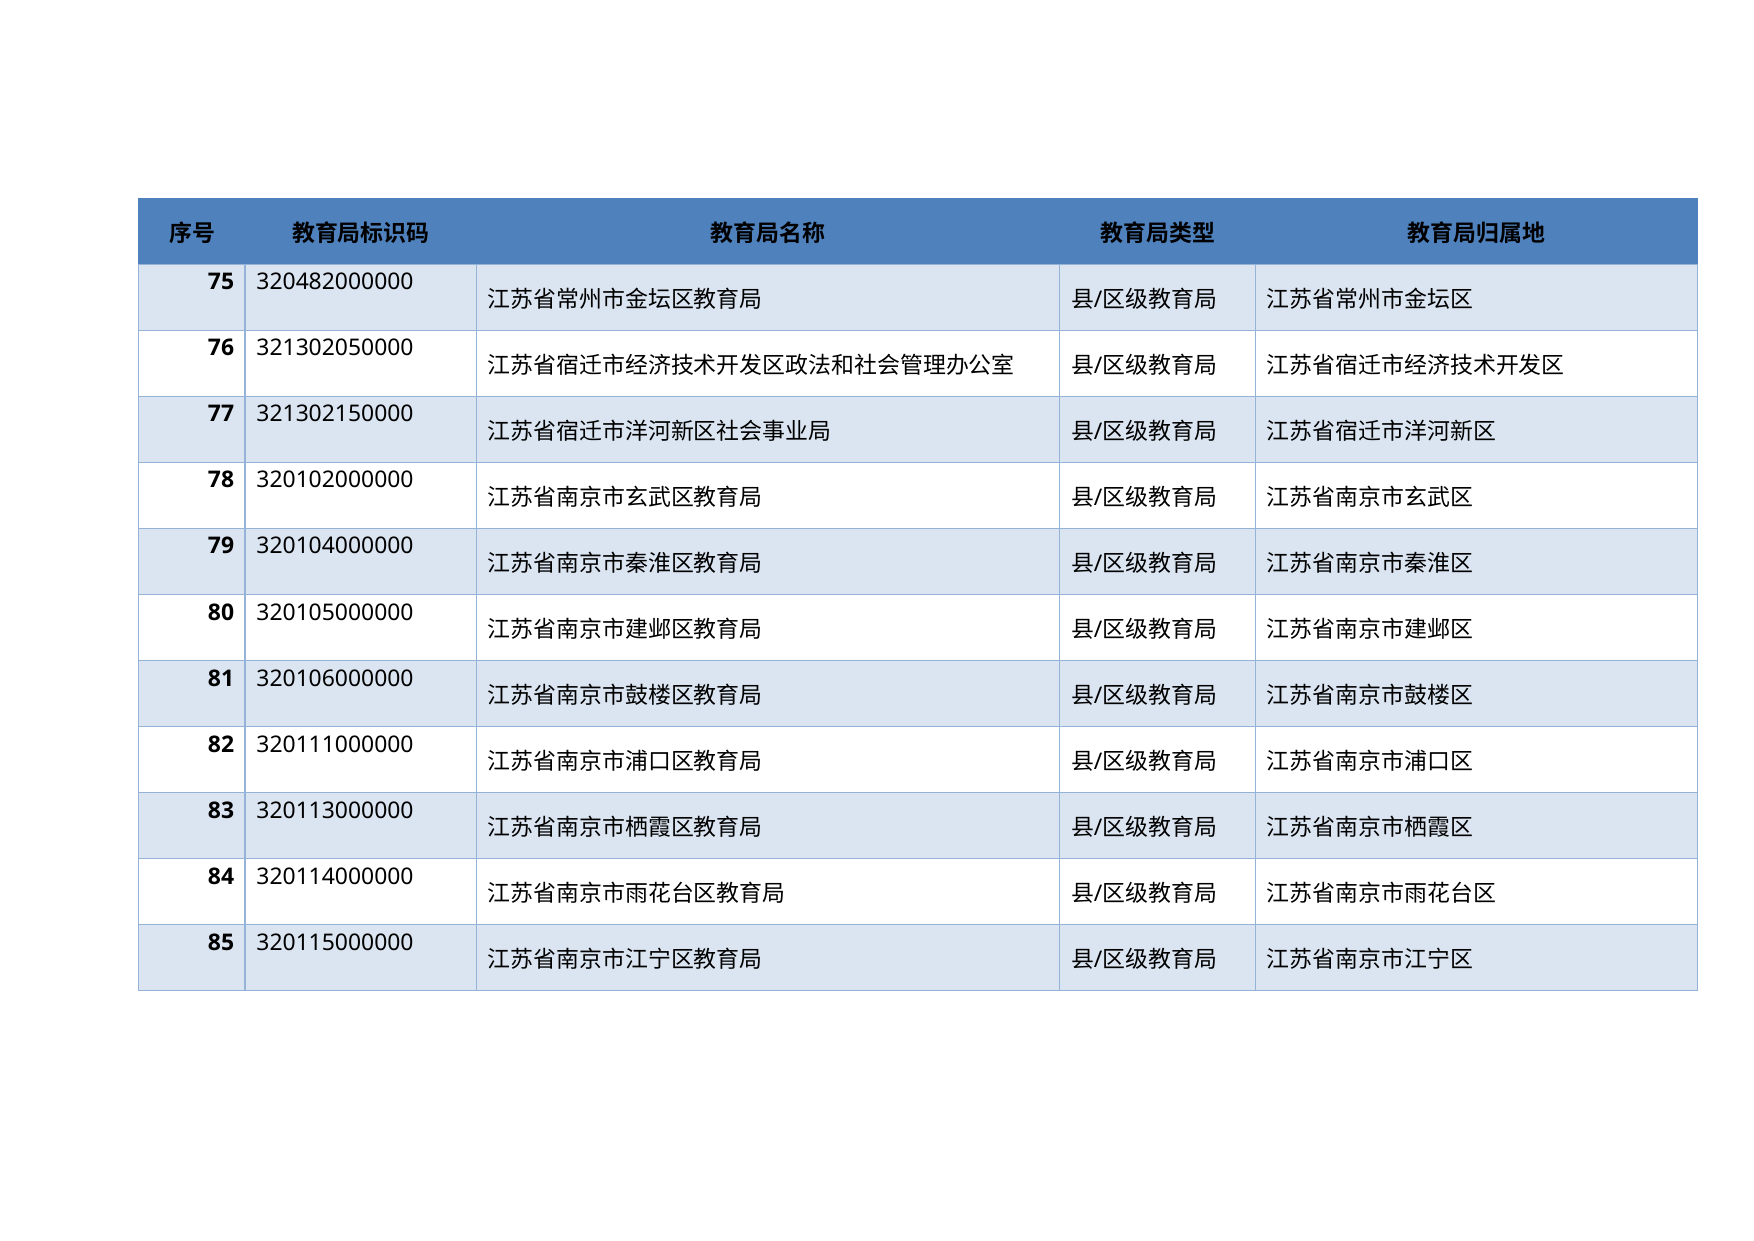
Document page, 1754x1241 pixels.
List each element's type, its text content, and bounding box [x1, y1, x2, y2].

table_cell 79 [139, 529, 244, 594]
table_cell 江苏省南京市栖霞区教育局 [477, 793, 1059, 858]
table_cell 320115000000 [246, 925, 476, 990]
table_cell 江苏省宿迁市经济技术开发区政法和社会管理办公室 [477, 331, 1059, 396]
table_cell 江苏省南京市浦口区 [1256, 727, 1697, 792]
table_cell 江苏省南京市雨花台区教育局 [477, 859, 1059, 924]
table_cell 江苏省宿迁市洋河新区 [1256, 397, 1697, 462]
table_cell 江苏省宿迁市洋河新区社会事业局 [477, 397, 1059, 462]
table_cell 77 [139, 397, 244, 462]
table_cell 321302050000 [246, 331, 476, 396]
table_cell 320105000000 [246, 595, 476, 660]
table_cell 江苏省南京市秦淮区 [1256, 529, 1697, 594]
table_cell 83 [139, 793, 244, 858]
table_cell 80 [139, 595, 244, 660]
table_header 序号 [139, 199, 244, 264]
table_cell 江苏省南京市玄武区 [1256, 463, 1697, 528]
table_cell 320106000000 [246, 661, 476, 726]
table_cell 76 [139, 331, 244, 396]
table_cell 320482000000 [246, 265, 476, 330]
table_cell 江苏省南京市江宁区教育局 [477, 925, 1059, 990]
table_cell 江苏省南京市栖霞区 [1256, 793, 1697, 858]
table_cell 县/区级教育局 [1060, 595, 1255, 660]
table_cell 县/区级教育局 [1060, 463, 1255, 528]
table_cell 81 [139, 661, 244, 726]
table_cell 县/区级教育局 [1060, 661, 1255, 726]
table_cell 江苏省常州市金坛区教育局 [477, 265, 1059, 330]
table_cell 85 [139, 925, 244, 990]
table_cell 320102000000 [246, 463, 476, 528]
table_cell 县/区级教育局 [1060, 265, 1255, 330]
table_header 教育局名称 [477, 199, 1059, 264]
table_cell 江苏省南京市浦口区教育局 [477, 727, 1059, 792]
table_cell 县/区级教育局 [1060, 727, 1255, 792]
table_cell 县/区级教育局 [1060, 793, 1255, 858]
table_cell 82 [139, 727, 244, 792]
table_cell 320111000000 [246, 727, 476, 792]
table_cell 321302150000 [246, 397, 476, 462]
table_cell 县/区级教育局 [1060, 859, 1255, 924]
table_header 教育局类型 [1060, 199, 1255, 264]
table_cell 县/区级教育局 [1060, 397, 1255, 462]
table_cell 江苏省宿迁市经济技术开发区 [1256, 331, 1697, 396]
table_cell 江苏省南京市建邺区教育局 [477, 595, 1059, 660]
table_header 教育局归属地 [1256, 199, 1697, 264]
table_cell 84 [139, 859, 244, 924]
table_cell 县/区级教育局 [1060, 529, 1255, 594]
table_cell 江苏省南京市秦淮区教育局 [477, 529, 1059, 594]
table_cell 78 [139, 463, 244, 528]
table_cell 320104000000 [246, 529, 476, 594]
table_header 教育局标识码 [246, 199, 476, 264]
table_cell 75 [139, 265, 244, 330]
table_cell 县/区级教育局 [1060, 925, 1255, 990]
table_cell 县/区级教育局 [1060, 331, 1255, 396]
table_cell 江苏省南京市江宁区 [1256, 925, 1697, 990]
table_cell 320114000000 [246, 859, 476, 924]
table_cell 江苏省南京市鼓楼区教育局 [477, 661, 1059, 726]
table_cell 江苏省南京市玄武区教育局 [477, 463, 1059, 528]
table_cell 江苏省南京市建邺区 [1256, 595, 1697, 660]
table_cell 320113000000 [246, 793, 476, 858]
table_cell 江苏省南京市鼓楼区 [1256, 661, 1697, 726]
table_cell 江苏省常州市金坛区 [1256, 265, 1697, 330]
table_cell 江苏省南京市雨花台区 [1256, 859, 1697, 924]
